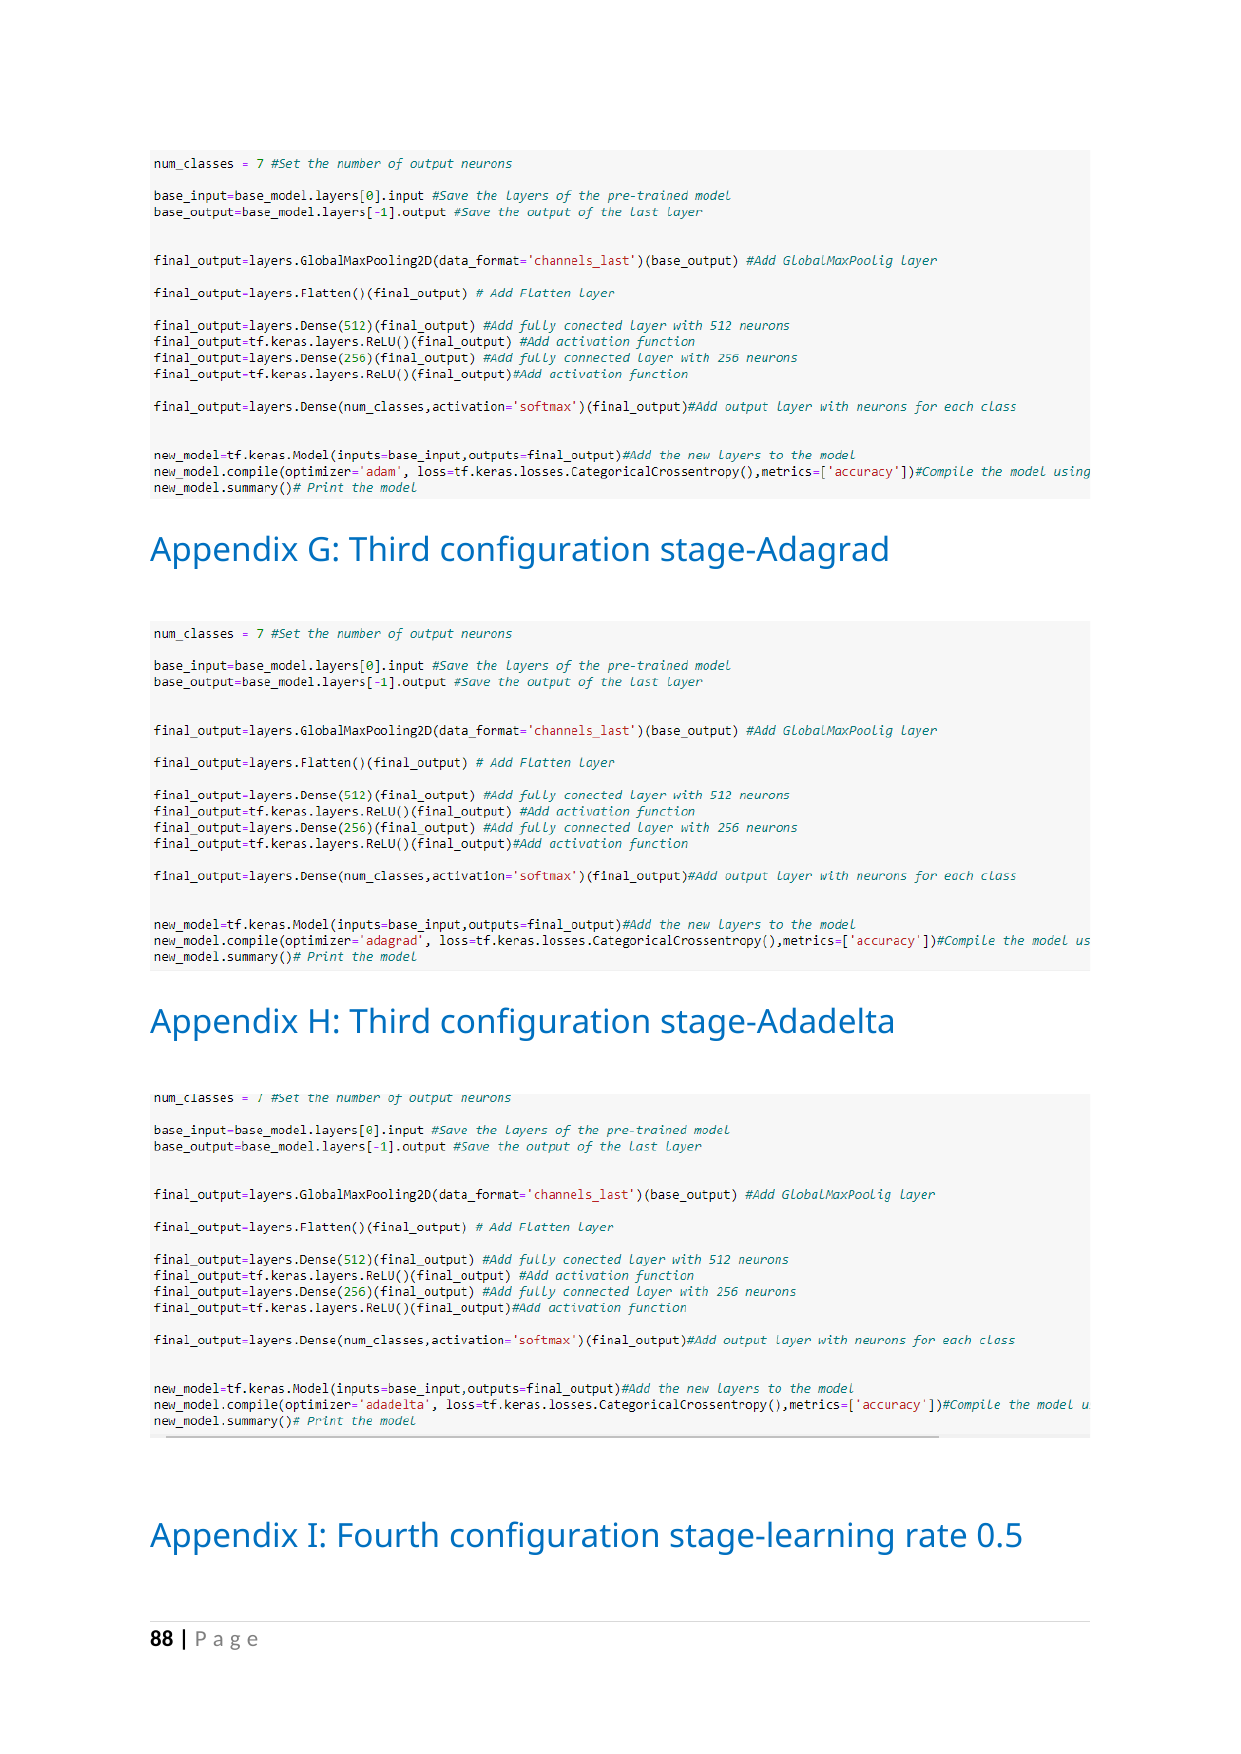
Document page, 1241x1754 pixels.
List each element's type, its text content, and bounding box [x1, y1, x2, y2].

picture [150, 1094, 1091, 1438]
subtitle Appendix G: Third configuration stage-Adagrad [150, 526, 1090, 571]
subtitle Appendix I: Fourth configuration stage-learning rate 0.5 [150, 1512, 1090, 1557]
subtitle Appendix H: Third configuration stage-Adadelta [150, 998, 1090, 1044]
picture [150, 621, 1091, 971]
picture [150, 150, 1091, 499]
